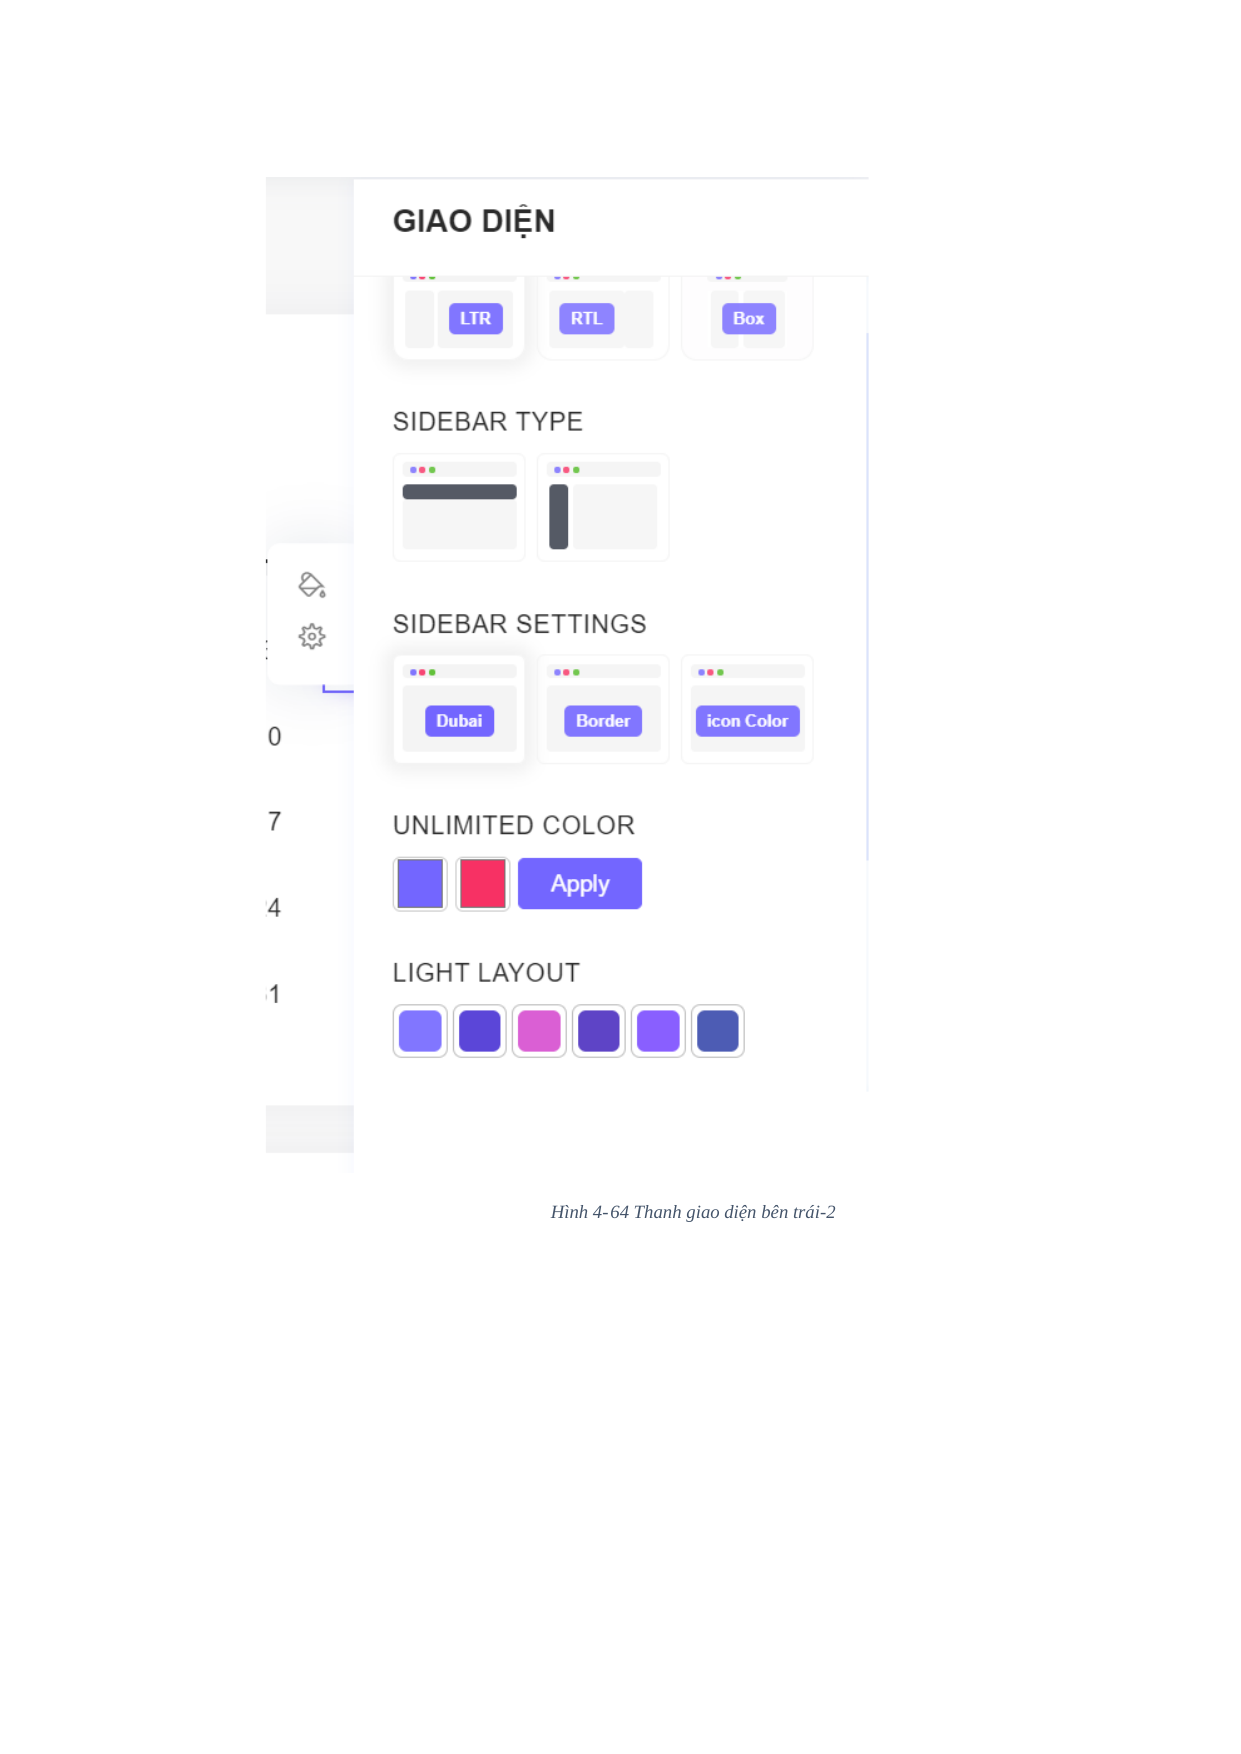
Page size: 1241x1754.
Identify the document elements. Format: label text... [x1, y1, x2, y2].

picture [265, 177, 869, 1173]
